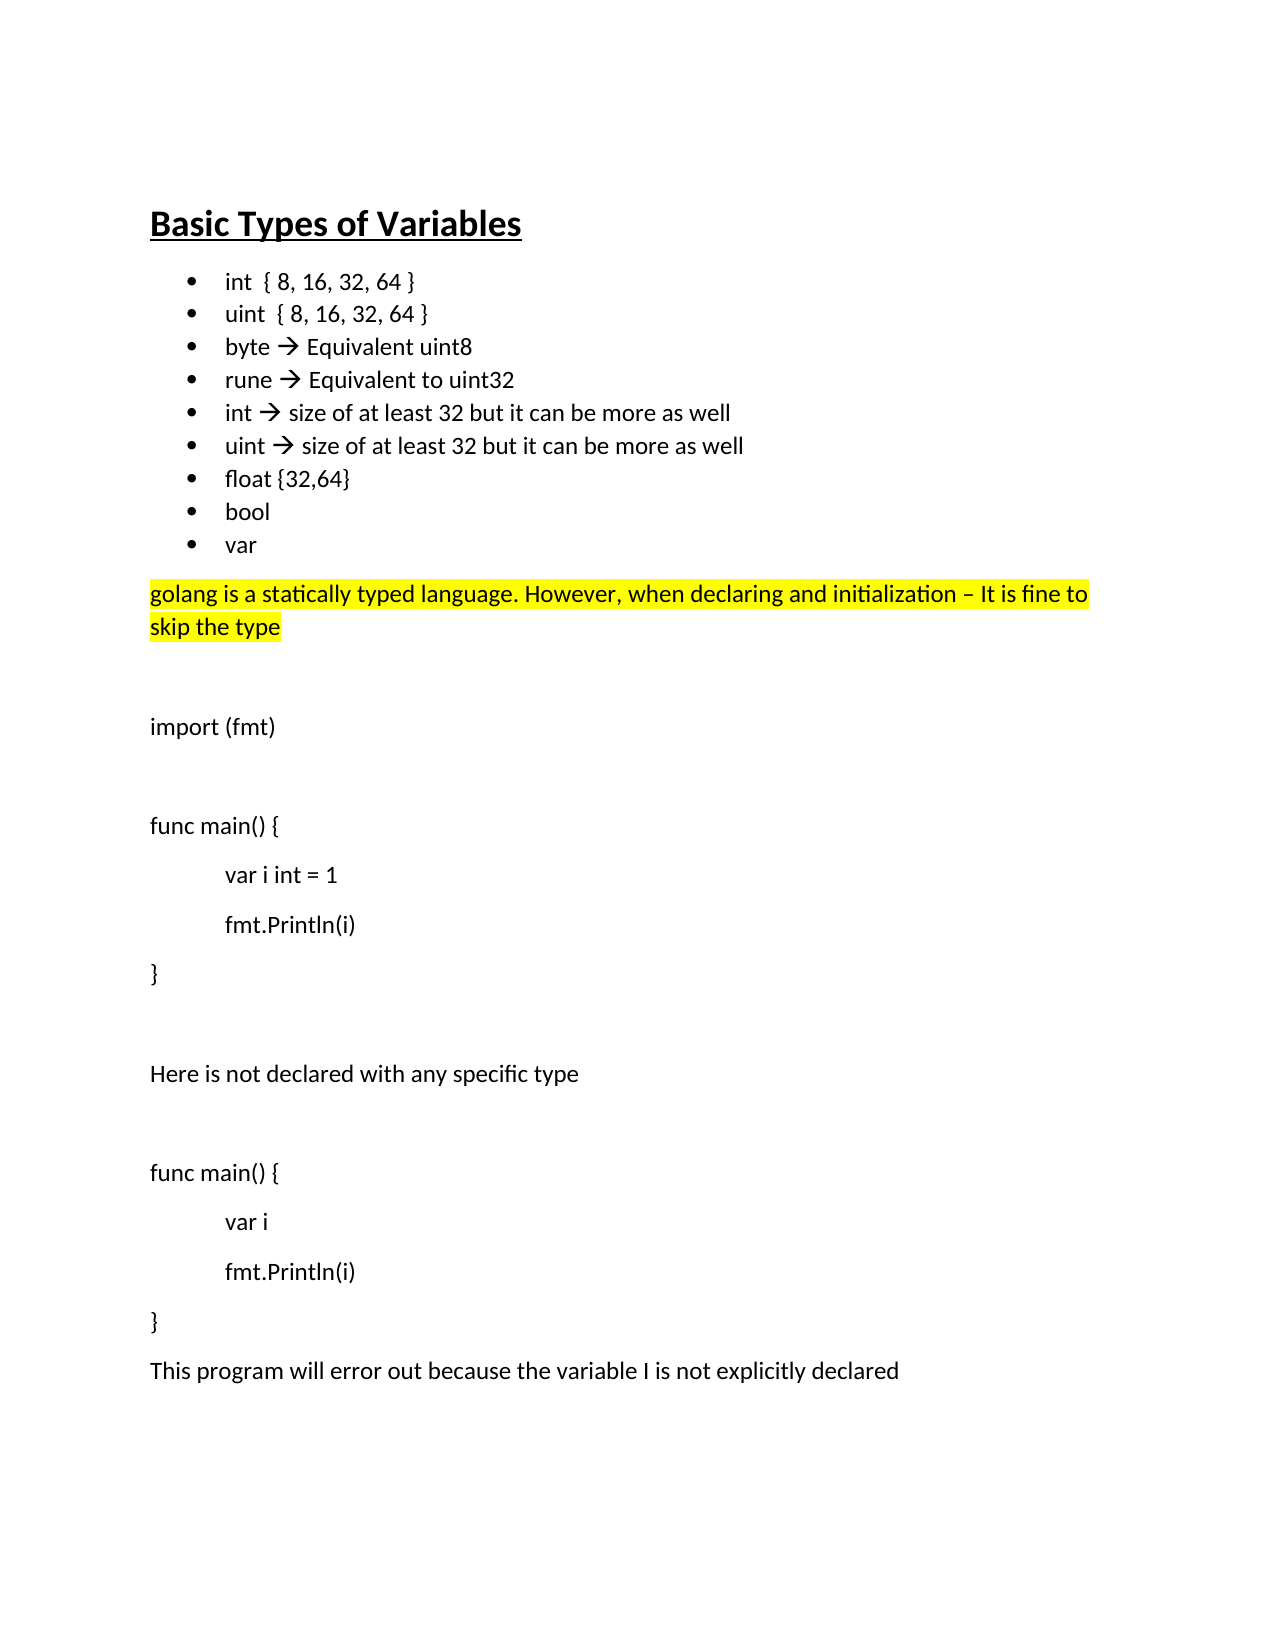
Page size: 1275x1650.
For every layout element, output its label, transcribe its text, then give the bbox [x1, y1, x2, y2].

text func main() { [150, 810, 1125, 840]
list int { 8, 16, 32, 64 } [187, 266, 1125, 296]
text fmt.Println(i) [150, 1256, 1125, 1287]
text Basic Types of Variables [150, 199, 1125, 245]
text func main() { [150, 1157, 1125, 1187]
list bool [187, 496, 1125, 527]
list uint size of at least 32 but it can be more as well [187, 430, 1125, 461]
text } [150, 1306, 1125, 1336]
list byte Equivalent uint8 [187, 332, 1125, 362]
text var i [150, 1207, 1125, 1237]
list uint { 8, 16, 32, 64 } [187, 299, 1125, 329]
list rune Equivalent to uint32 [187, 364, 1125, 395]
text golang is a statically typed language. However, when declaring and initialization – It is fine to skip the type [150, 579, 1125, 642]
text fmt.Println(i) [150, 909, 1125, 939]
text var i int = 1 [150, 859, 1125, 890]
list var [187, 529, 1125, 559]
list float {32,64} [187, 463, 1125, 494]
list int size of at least 32 but it can be more as well [187, 397, 1125, 428]
text } [150, 959, 1125, 989]
text Here is not declared with any specific type [150, 1058, 1125, 1088]
text import (fmt) [150, 711, 1125, 741]
text This program will error out because the variable I is not explicitly declared [150, 1355, 1125, 1386]
